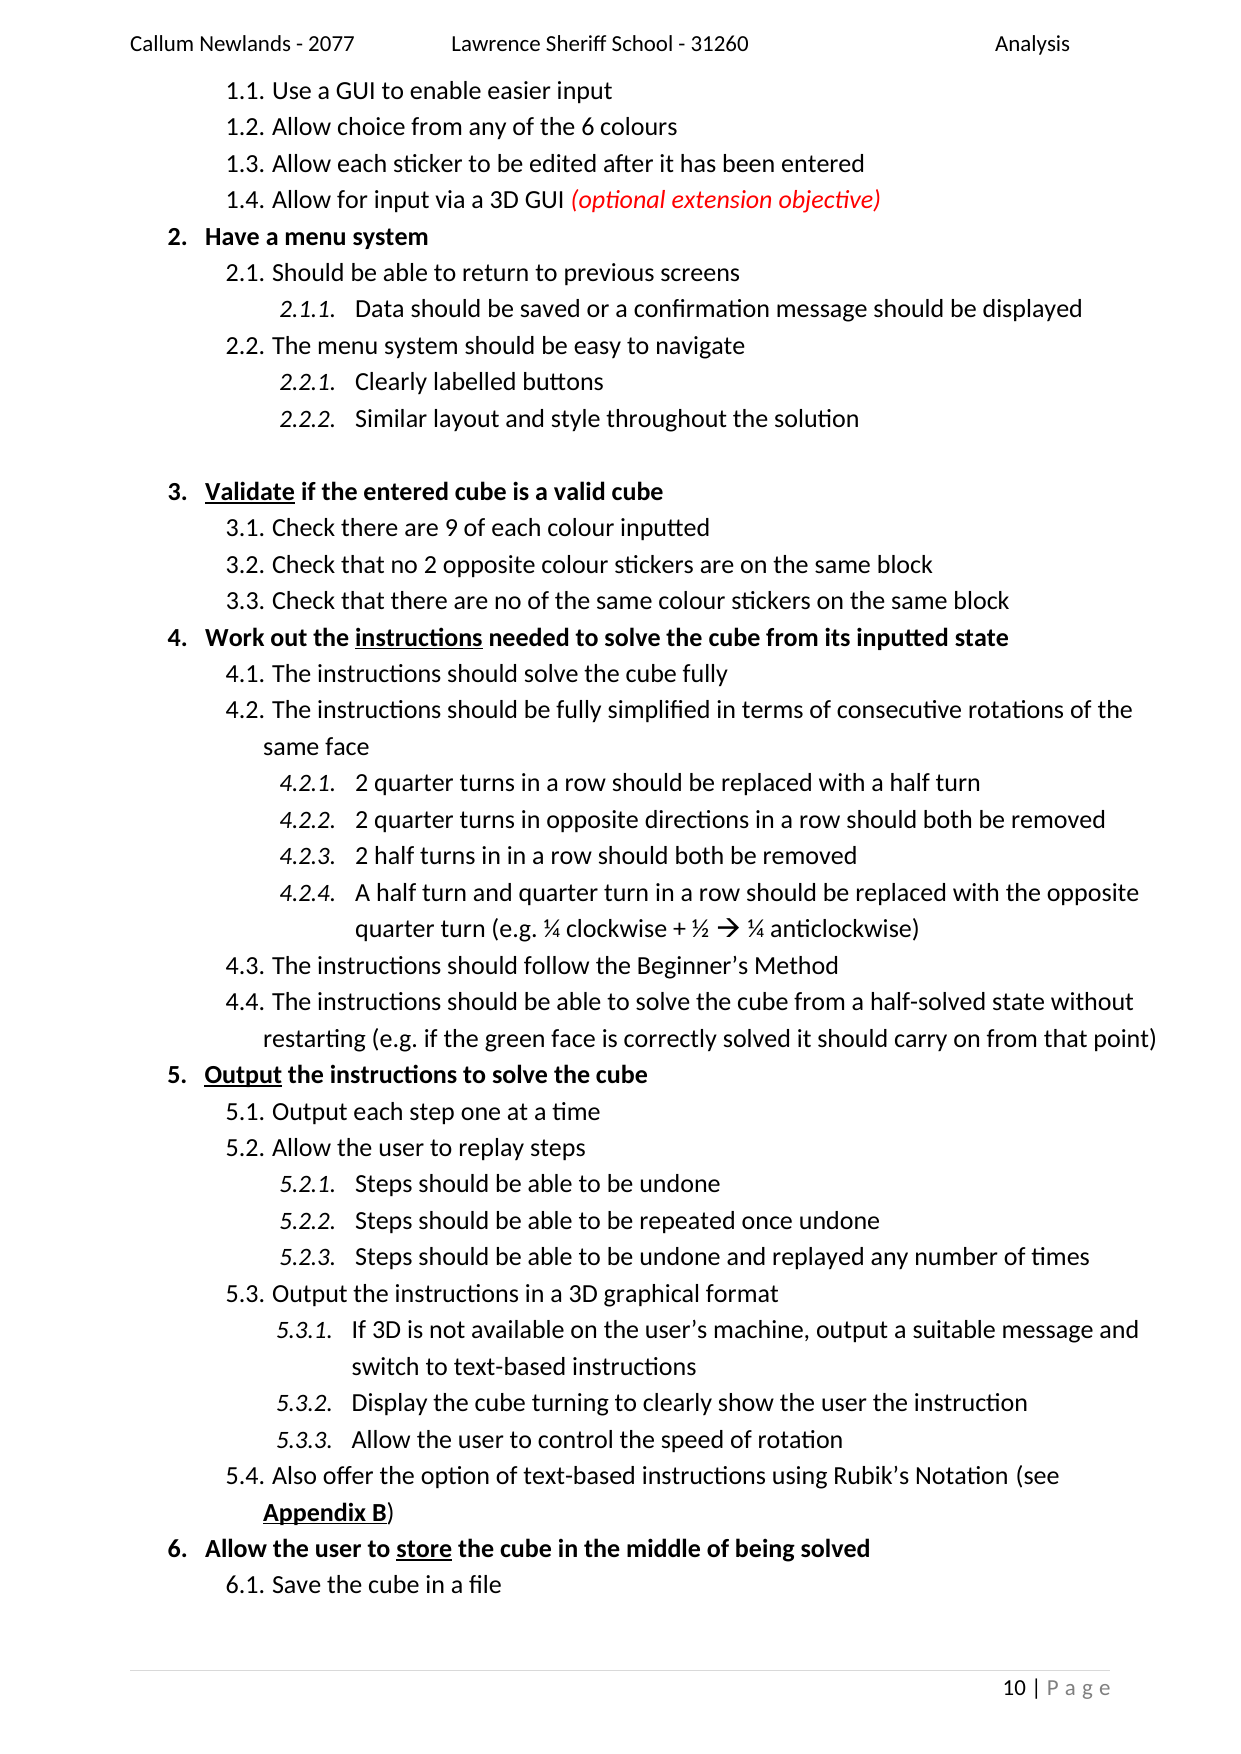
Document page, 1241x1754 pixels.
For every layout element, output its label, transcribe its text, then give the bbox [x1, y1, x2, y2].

list Data should be saved or a confirmation message should be displayed [336, 293, 1163, 324]
list A half turn and quarter turn in a row should be replaced with the opposite quarter turn (e.g. ¼ clockwise + ½ ¼ anticlockwise) [336, 876, 1163, 944]
list Steps should be able to be undone and replayed any number of times [336, 1241, 1163, 1272]
list Check there are 9 of each colour inputted [225, 511, 1163, 543]
list Allow the user to replay steps [225, 1131, 1163, 1163]
list The menu system should be easy to navigate [225, 329, 1163, 361]
list The instructions should follow the Beginner’s Method [225, 949, 1163, 981]
list 2 half turns in in a row should both be removed [336, 839, 1163, 871]
list Also offer the option of text-based instructions using Rubik’s Notation (see Appendix B) [225, 1459, 1163, 1527]
list Allow the user to control the speed of rotation [333, 1423, 1163, 1454]
list Allow for input via a 3D GUI (optional extension objective) [225, 183, 1163, 215]
list Allow the user to store the cube in the middle of being solved [167, 1532, 1163, 1564]
list Output each step one at a time [225, 1095, 1163, 1126]
list Check that no 2 opposite colour stickers are on the same block [225, 548, 1163, 579]
list Check that there are no of the same colour stickers on the same block [226, 584, 1163, 616]
list Allow each sticker to be edited after it has been entered [225, 147, 1163, 178]
list Should be able to return to previous screens [225, 256, 1163, 288]
list If 3D is not available on the user’s machine, output a suitable message and switch to text-based instructions [333, 1313, 1163, 1382]
list Validate if the entered cube is a valid cube [167, 475, 1163, 507]
list Have a menu system [167, 220, 1163, 251]
list Allow choice from any of the 6 colours [225, 110, 1163, 142]
list The instructions should be able to solve the cube from a half-solved state without restarting (e.g. if the green face is correctly solved it should carry on from that point) [225, 985, 1163, 1053]
list Output the instructions in a 3D graphical format [225, 1277, 1163, 1309]
list Steps should be able to be undone [336, 1168, 1163, 1199]
list Clearly labelled buttons [336, 366, 1163, 397]
list The instructions should be fully simplified in terms of consecutive rotations of the same face [225, 694, 1163, 762]
list The instructions should solve the cube fully [225, 657, 1163, 689]
list Similar layout and style throughout the solution [336, 402, 1163, 434]
list Work out the instructions needed to solve the cube from its inputted state [167, 621, 1163, 652]
list Display the cube turning to clearly show the user the instruction [333, 1386, 1163, 1418]
list Output the instructions to solve the cube [167, 1058, 1163, 1090]
list Steps should be able to be repeated once undone [336, 1204, 1163, 1236]
list Use a GUI to enable easier input [225, 74, 1163, 106]
list 2 quarter turns in a row should be replaced with a half turn [336, 767, 1163, 798]
list Save the cube in a file [225, 1569, 1163, 1600]
list 2 quarter turns in opposite directions in a row should both be removed [336, 803, 1163, 835]
